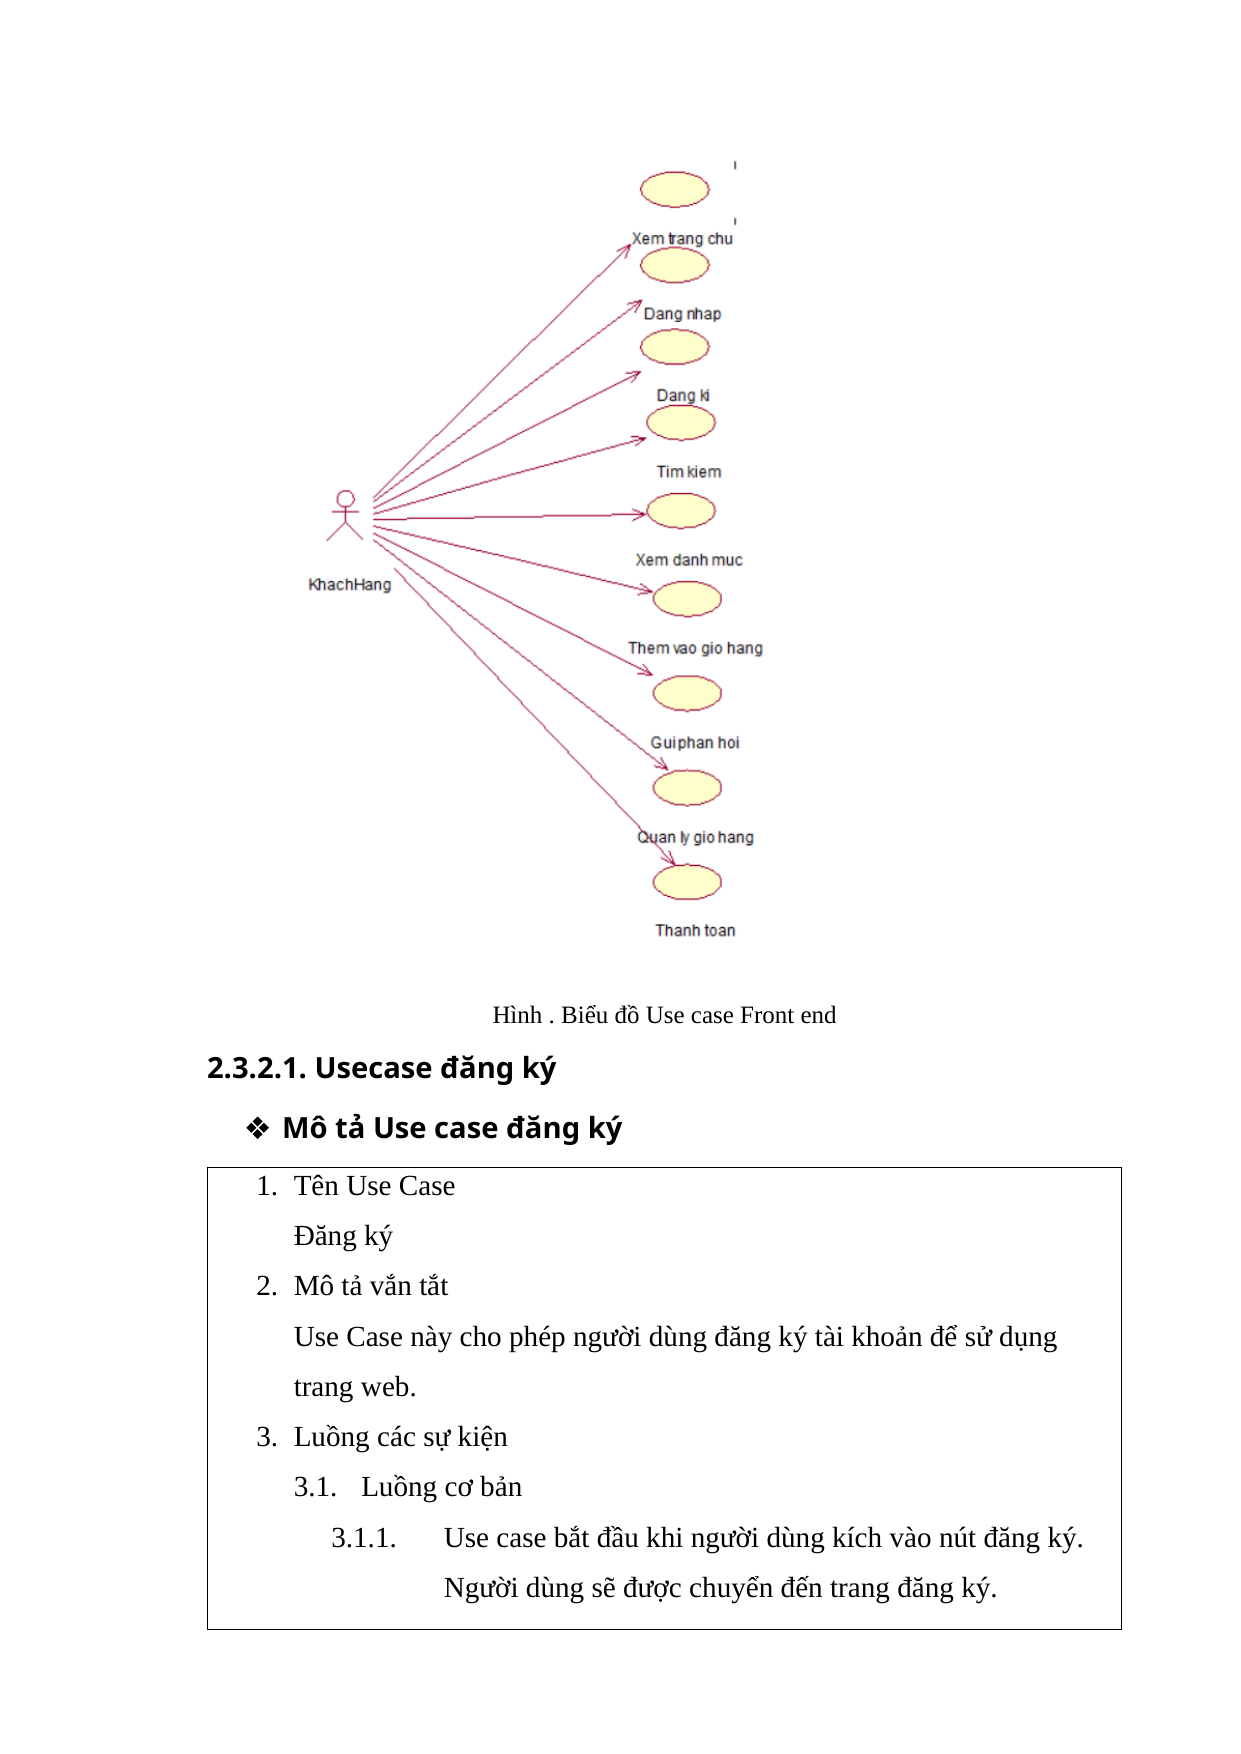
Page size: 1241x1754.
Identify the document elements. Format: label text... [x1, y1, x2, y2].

text Hình . Biểu đồ Use case Front end [207, 1000, 1122, 1029]
picture [206, 147, 871, 982]
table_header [208, 1168, 1121, 1629]
list Mô tả Use case đăng ký [244, 1107, 1122, 1147]
subtitle 2.3.2.1. Usecase đăng ký [207, 1048, 1122, 1087]
